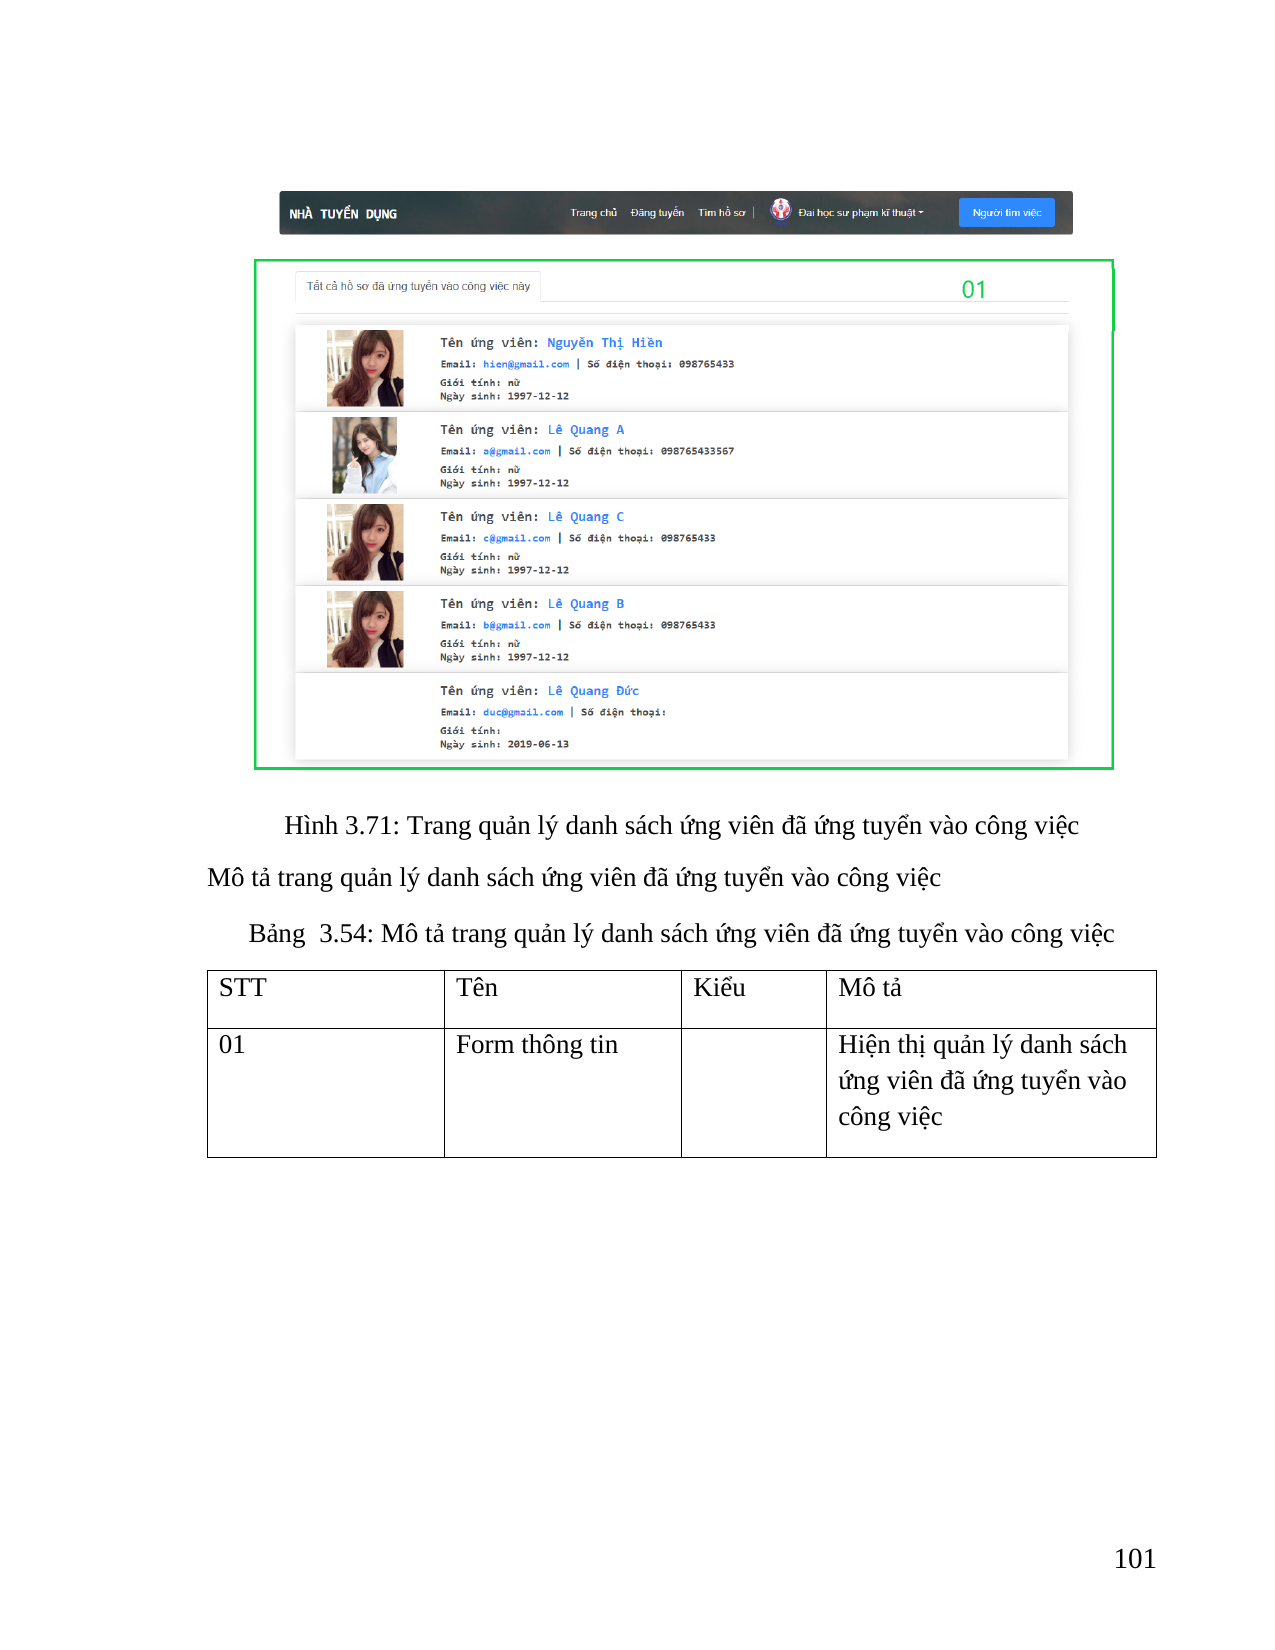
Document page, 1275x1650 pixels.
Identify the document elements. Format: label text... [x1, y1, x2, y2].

text Bảng 3.54: Mô tả trang quản lý danh sách ứng viên đã ứng tuyển vào công việc [207, 918, 1157, 949]
table_cell [682, 1029, 826, 1157]
picture [206, 177, 1157, 782]
table_header Tên [445, 971, 681, 1028]
table_header Kiểu [682, 971, 826, 1028]
table_header STT [208, 971, 444, 1028]
table_header Mô tả [827, 971, 1156, 1028]
text Mô tả trang quản lý danh sách ứng viên đã ứng tuyển vào công việc [207, 861, 1157, 892]
table_cell Hiện thị quản lý danh sách ứng viên đã ứng tuyển vào công việc [827, 1029, 1156, 1157]
table_cell 01 [208, 1029, 444, 1157]
table_cell Form thông tin [445, 1029, 681, 1157]
